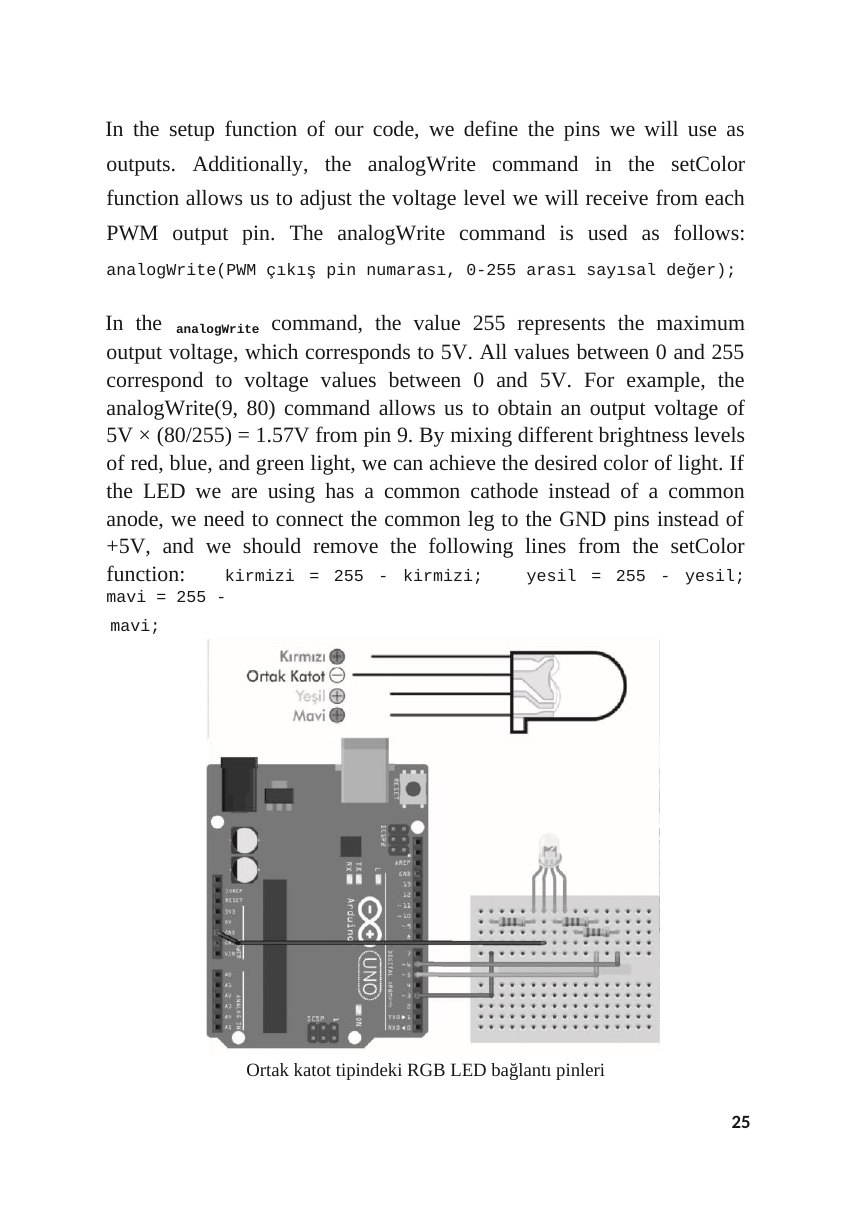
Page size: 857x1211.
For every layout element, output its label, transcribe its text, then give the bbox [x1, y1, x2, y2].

text Ortak katot tipindeki RGB LED bağlantı pinleri [124, 1059, 727, 1081]
picture [206, 639, 660, 1055]
text In the analogWrite command, the value 255 represents the maximum output voltage, which corresponds to 5V. All values between 0 and 255 correspond to voltage values between 0 and 5V. For example, the analogWrite(9, 80) command allows us to obtain an output voltage of 5V × (80/255) = 1.57V from pin 9. By mixing different brightness levels of red, blue, and green light, we can achieve the desired color of light. If the LED we are using has a common cathode instead of a common anode, we need to connect the common leg to the GND pins instead of +5V, and we should remove the following lines from the setColor function: kirmizi = 255 - kirmizi; yesil = 255 - yesil; mavi = 255 - [105, 310, 746, 607]
text mavi; [110, 617, 741, 636]
text In the setup function of our code, we define the pins we will use as outputs. Additionally, the analogWrite command in the setColor function allows us to adjust the voltage level we will receive from each PWM output pin. The analogWrite command is used as follows: analogWrite(PWM çıkış pin numarası, 0-255 arası sayısal değer); [105, 116, 746, 280]
